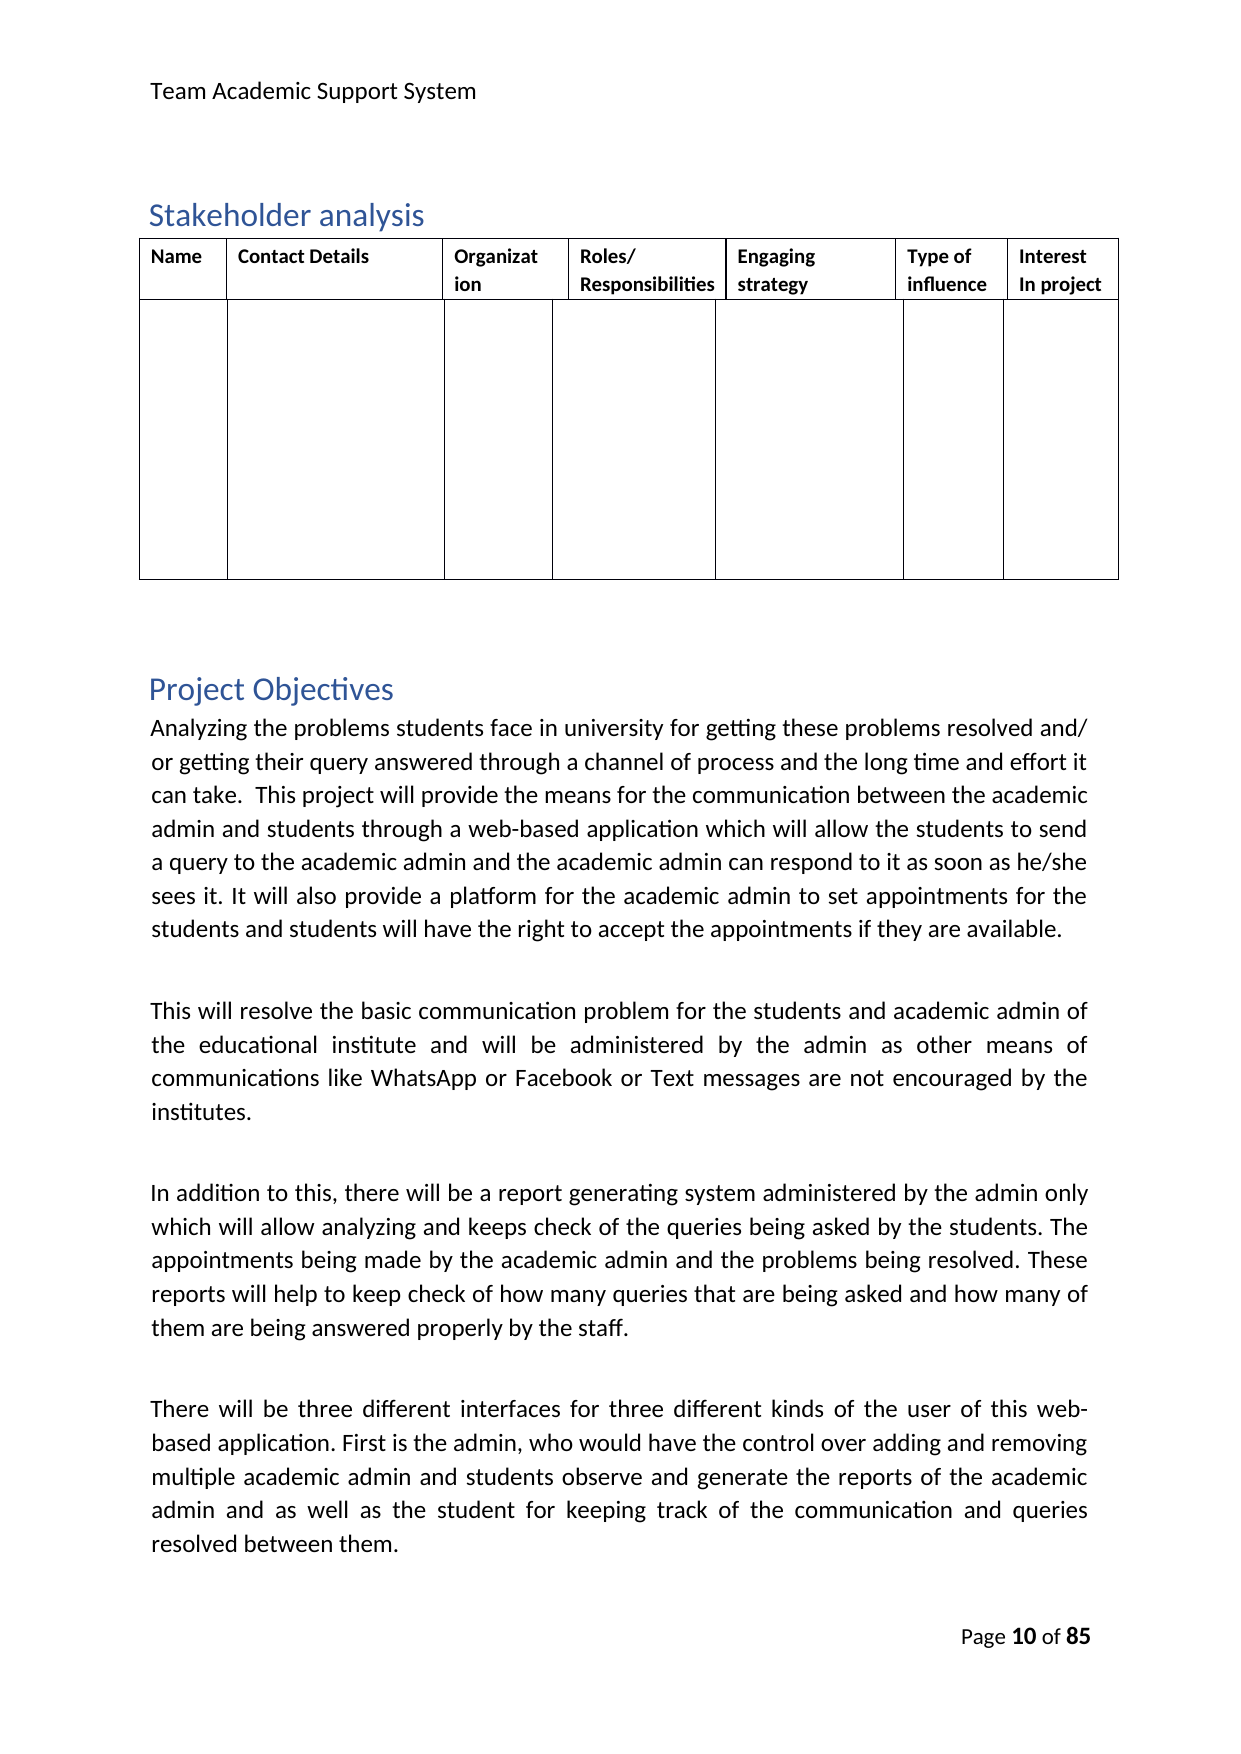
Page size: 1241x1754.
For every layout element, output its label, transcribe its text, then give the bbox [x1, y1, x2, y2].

table_header Engaging strategy [727, 239, 895, 298]
table_cell [140, 300, 227, 579]
table_cell [445, 300, 552, 579]
table_header Roles/ Responsibilities [569, 239, 725, 298]
table_cell [1004, 300, 1118, 579]
table_cell [228, 300, 444, 579]
table_header Organizat ion [443, 239, 568, 298]
subtitle Stakeholder analysis [149, 194, 1089, 234]
text In addition to this, there will be a report generating system administered by the admin only which will allow analyzing and keeps check of the queries being asked by the students. The appointments being made by the academic admin and the problems being resolved. These reports will help to keep check of how many queries that are being asked and how many of them are being answered properly by the staff. [150, 1178, 1089, 1342]
table_header Type of influence [896, 239, 1007, 298]
table_header Interest In project [1008, 239, 1118, 298]
text This will resolve the basic communication problem for the students and academic admin of the educational institute and will be administered by the admin as other means of communications like WhatsApp or Facebook or Text messages are not encouraged by the institutes. [150, 995, 1089, 1126]
table_header Contact Details [227, 239, 442, 298]
table_cell [904, 300, 1003, 579]
text Analyzing the problems students face in university for getting these problems resolved and/ or getting their query answered through a channel of process and the long time and effort it can take. This project will provide the means for the communication between the academic admin and students through a web-based application which will allow the students to send a query to the academic admin and the academic admin can respond to it as soon as he/she sees it. It will also provide a platform for the academic admin to set appointments for the students and students will have the right to accept the appointments if they are available. [150, 712, 1089, 944]
table_cell [716, 300, 903, 579]
table_header Name [140, 239, 226, 298]
subtitle Project Objectives [149, 668, 1089, 709]
table_cell [553, 300, 715, 579]
text There will be three different interfaces for three different kinds of the user of this web-based application. First is the admin, who would have the control over adding and removing multiple academic admin and students observe and generate the reports of the academic admin and as well as the student for keeping track of the communication and queries resolved between them. [150, 1393, 1089, 1558]
